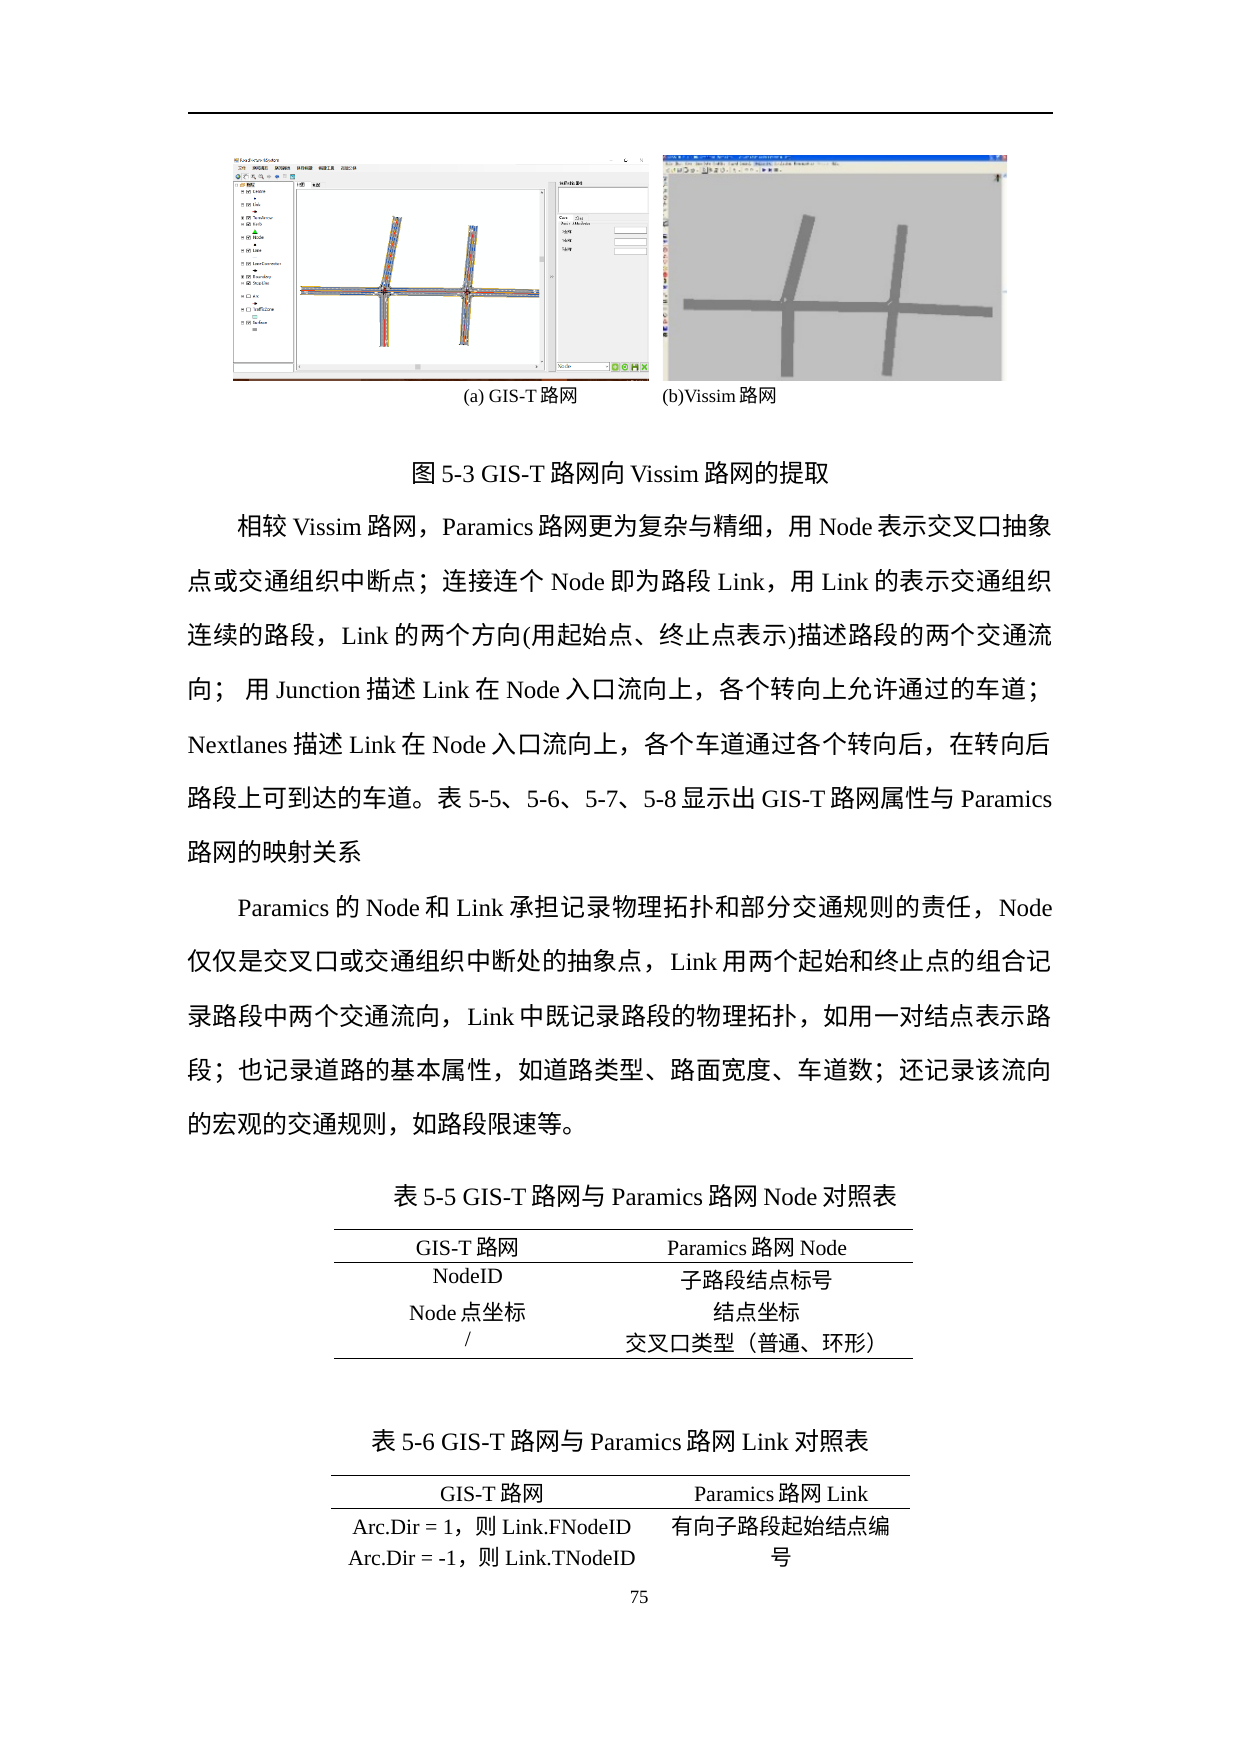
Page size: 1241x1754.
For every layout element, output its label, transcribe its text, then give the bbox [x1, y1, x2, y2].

picture [233, 156, 649, 381]
table_cell Node点坐标 [334, 1295, 601, 1326]
table_header GIS-T路网 [331, 1476, 652, 1508]
table_cell Arc.Dir = 1，则Link.FNodeID Arc.Dir = -1，则Link.TNodeID [331, 1509, 652, 1572]
table_cell 子路段结点标号 [601, 1263, 913, 1295]
table_cell NodeID [334, 1263, 601, 1295]
table_header GIS-T路网 [334, 1230, 601, 1262]
text 相较Vissim路网，Paramics路网更为复杂与精细，用Node表示交叉口抽象点或交通组织中断点；连接连个Node即为路段Link，用Link的表示交通组织连续的路段，Link的两个方向(用起始点、终止点表示)描述路段的两个交通流向； 用Junction描述Link在Node入口流向上，各个转向上允许通过的车道；Nextlanes描述Link在Node入口流向上，各个车道通过各个转向后，在转向后路段上可到达的车道。表5-5、5-6、5-7、5-8显示出GIS-T路网属性与Paramics路网的映射关系 [187, 507, 1053, 869]
table_cell 有向子路段起始结点编号 [652, 1509, 910, 1572]
table_cell / [334, 1326, 601, 1358]
table_cell 结点坐标 [601, 1295, 913, 1326]
table_header Paramics路网Node [601, 1230, 913, 1262]
picture [662, 155, 1008, 381]
text Paramics的Node和Link承担记录物理拓扑和部分交通规则的责任，Node仅仅是交叉口或交通组织中断处的抽象点，Link用两个起始和终止点的组合记录路段中两个交通流向，Link中既记录路段的物理拓扑，如用一对结点表示路段；也记录道路的基本属性，如道路类型、路面宽度、车道数；还记录该流向的宏观的交通规则，如路段限速等。 [187, 887, 1053, 1141]
text 图5-3 GIS-T路网向Vissim路网的提取 [187, 453, 1053, 489]
text 表5-6 GIS-T路网与Paramics路网Link对照表 [187, 1422, 1053, 1458]
table_header Paramics路网Link [652, 1476, 910, 1508]
table_cell 交叉口类型（普通、环形） [601, 1326, 913, 1358]
text (a) GIS-T路网 (b)Vissim路网 [187, 380, 1053, 408]
text 表5-5 GIS-T路网与Paramics路网Node对照表 [187, 1176, 1053, 1212]
